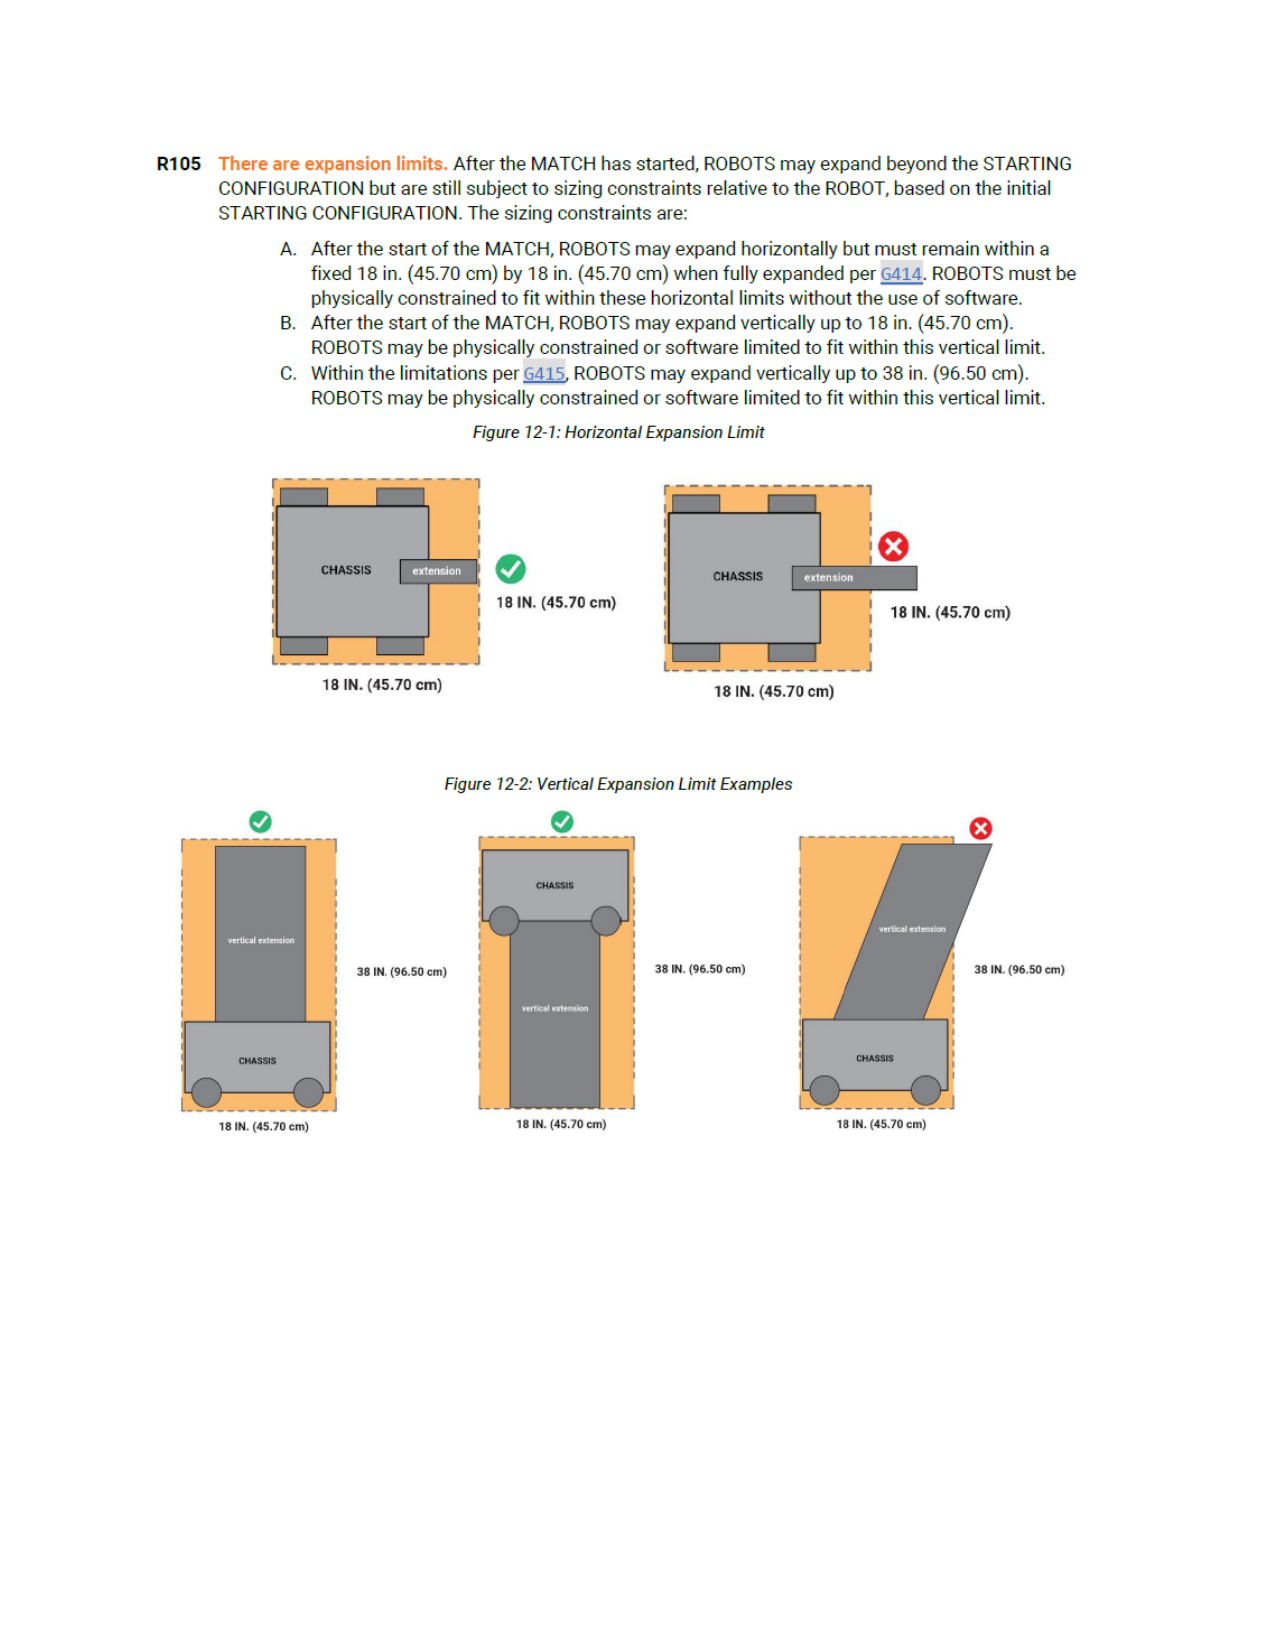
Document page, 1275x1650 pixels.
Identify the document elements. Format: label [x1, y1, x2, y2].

picture [150, 150, 1125, 1154]
